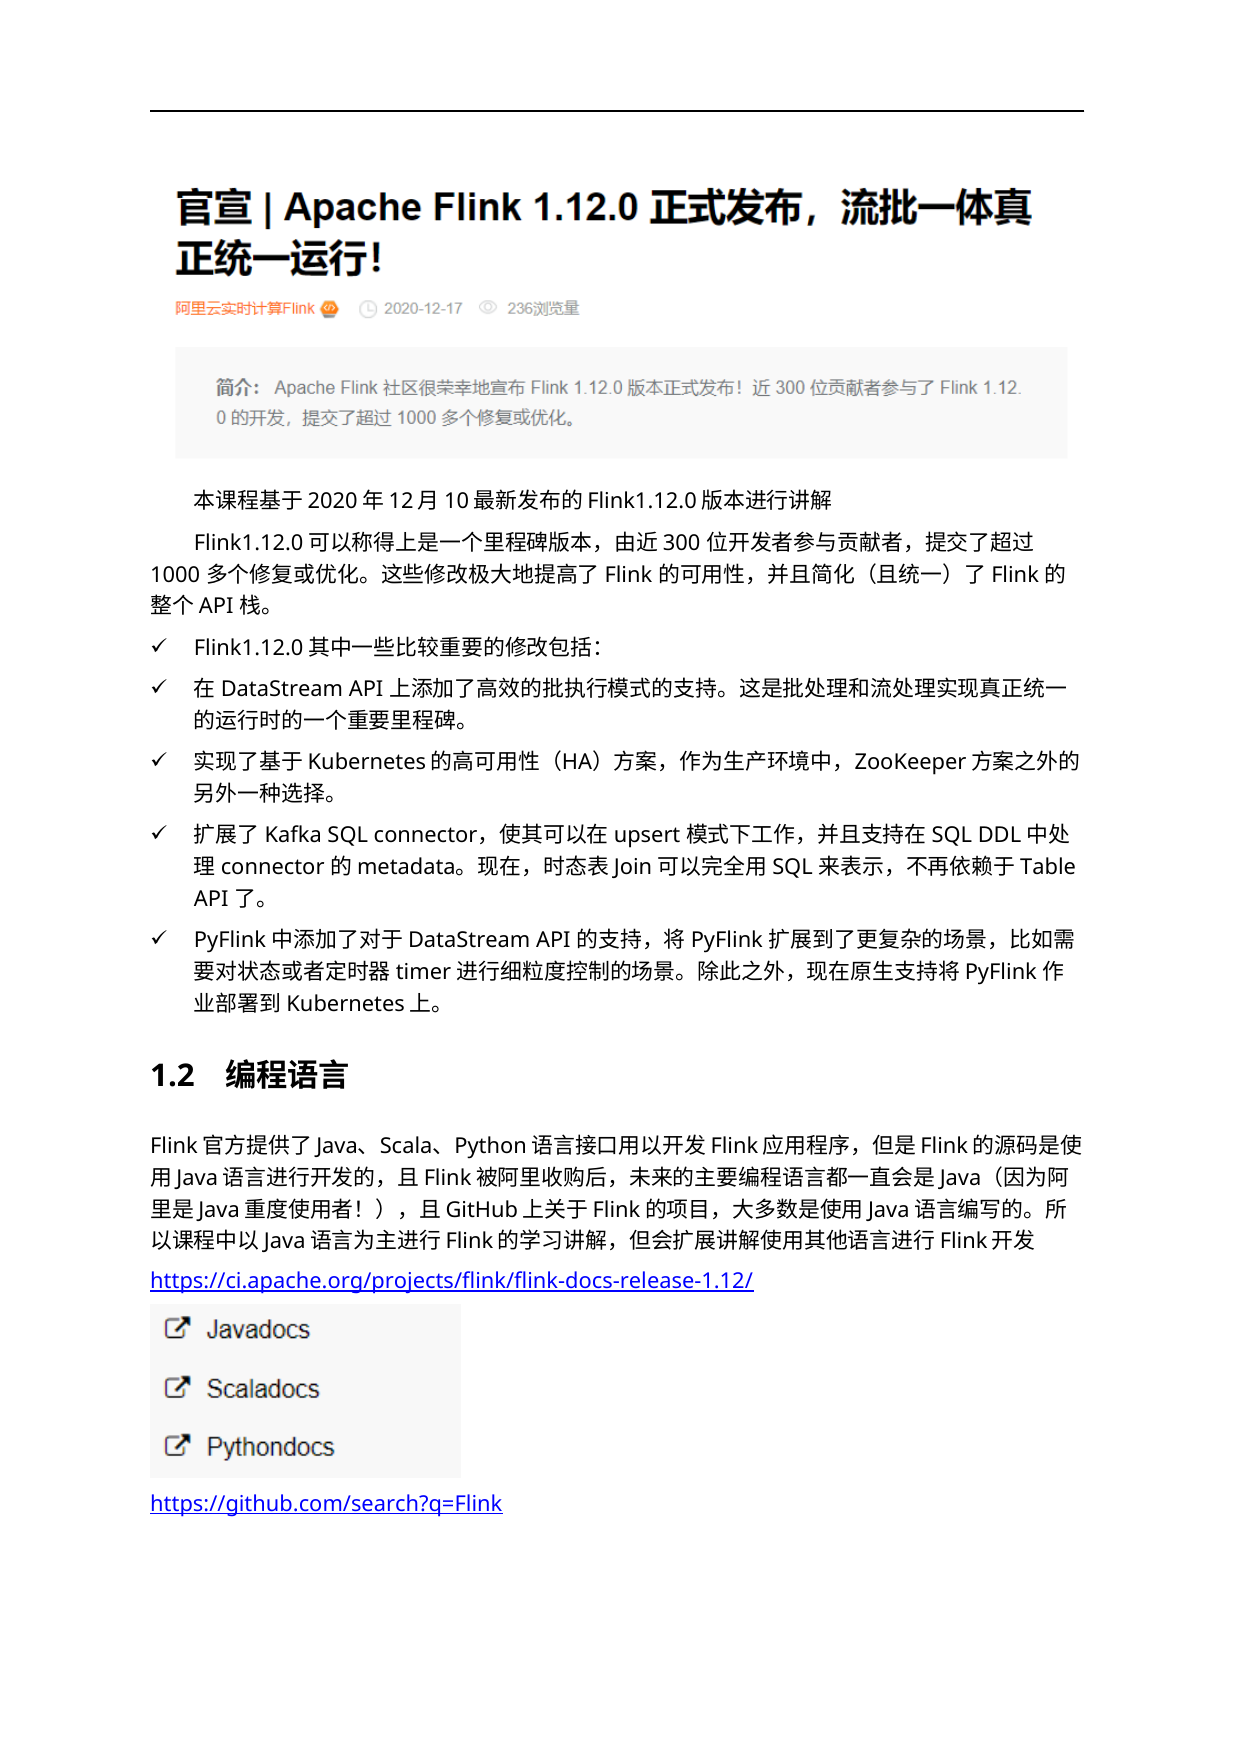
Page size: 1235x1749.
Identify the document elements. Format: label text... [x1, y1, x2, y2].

list Flink1.12.0其中一些比较重要的修改包括： [150, 630, 1084, 662]
picture [150, 159, 1084, 474]
list PyFlink 中添加了对于 DataStream API 的支持，将 PyFlink 扩展到了更复杂的场景，比如需要对状态或者定时器 timer 进行细粒度控制的场景。除此之外，现在原生支持将 PyFlink 作业部署到 Kubernetes上。 [150, 922, 1084, 1018]
text https://ci.apache.org/projects/flink/flink-docs-release-1.12/ [150, 1265, 1084, 1295]
text https://github.com/search?q=Flink [150, 1488, 1084, 1517]
picture [150, 1304, 461, 1478]
list 扩展了 Kafka SQL connector，使其可以在 upsert 模式下工作，并且支持在 SQL DDL 中处理 connector 的 metadata。现在，时态表 Join 可以完全用 SQL 来表示，不再依赖于 Table API 了。 [150, 817, 1084, 913]
subtitle 编程语言 [150, 1050, 1084, 1096]
text 本课程基于2020年12月10最新发布的Flink1.12.0版本进行讲解 [150, 483, 1084, 515]
list 在 DataStream API 上添加了高效的批执行模式的支持。这是批处理和流处理实现真正统一的运行时的一个重要里程碑。 [150, 671, 1084, 735]
text Flink1.12.0可以称得上是一个里程碑版本，由近 300 位开发者参与贡献者，提交了超过 1000 多个修复或优化。这些修改极大地提高了 Flink 的可用性，并且简化（且统一）了 Flink 的整个 API 栈。 [150, 525, 1084, 620]
text Flink官方提供了Java、Scala、Python语言接口用以开发Flink应用程序，但是Flink的源码是使用Java语言进行开发的，且Flink被阿里收购后，未来的主要编程语言都一直会是Java（因为阿里是Java重度使用者！），且GitHub上关于Flink的项目，大多数是使用Java语言编写的。所以课程中以Java语言为主进行Flink的学习讲解，但会扩展讲解使用其他语言进行Flink开发 [150, 1128, 1084, 1255]
list 实现了基于Kubernetes的高可用性（HA）方案，作为生产环境中，ZooKeeper方案之外的另外一种选择。 [150, 744, 1084, 808]
